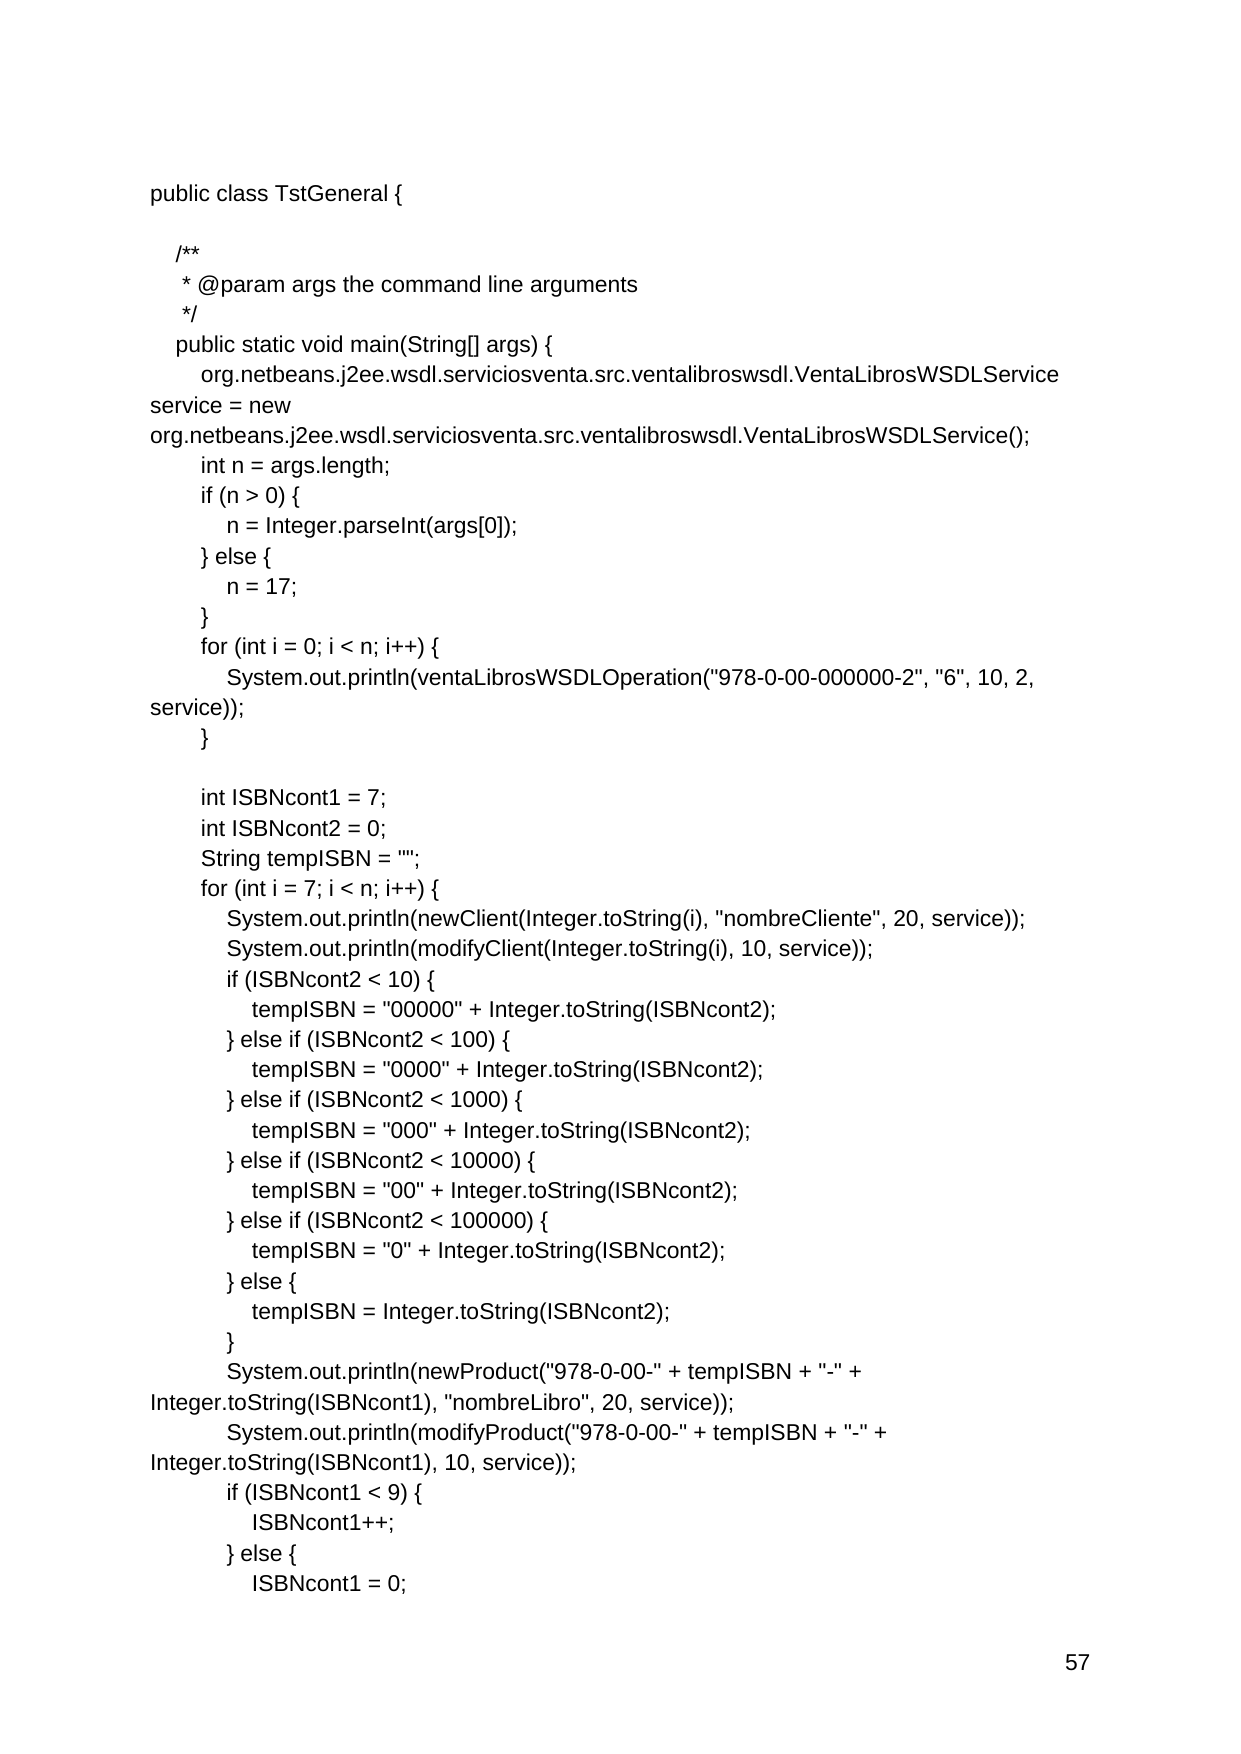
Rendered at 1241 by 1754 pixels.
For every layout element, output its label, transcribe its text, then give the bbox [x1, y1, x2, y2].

text /** [150, 241, 1090, 267]
text tempISBN = "00" + Integer.toString(ISBNcont2); [150, 1177, 1090, 1203]
text tempISBN = "0" + Integer.toString(ISBNcont2); [150, 1237, 1090, 1264]
text for (int i = 0; i < n; i++) { [150, 633, 1090, 660]
text } [150, 1328, 1090, 1354]
text } else { [150, 543, 1090, 569]
text * @param args the command line arguments [150, 271, 1090, 297]
text int n = args.length; [150, 452, 1090, 478]
text for (int i = 7; i < n; i++) { [150, 875, 1090, 901]
text tempISBN = Integer.toString(ISBNcont2); [150, 1298, 1090, 1324]
text String tempISBN = ""; [150, 845, 1090, 871]
text int ISBNcont1 = 7; [150, 784, 1090, 811]
text } else if (ISBNcont2 < 10000) { [150, 1147, 1090, 1173]
text System.out.println(newClient(Integer.toString(i), "nombreCliente", 20, service)); [150, 905, 1090, 932]
text } [150, 603, 1090, 629]
text n = 17; [150, 573, 1090, 599]
text ISBNcont1++; [150, 1509, 1090, 1536]
text } else if (ISBNcont2 < 100) { [150, 1026, 1090, 1052]
text tempISBN = "00000" + Integer.toString(ISBNcont2); [150, 996, 1090, 1022]
text if (ISBNcont1 < 9) { [150, 1479, 1090, 1506]
text } else { [150, 1539, 1090, 1566]
text if (ISBNcont2 < 10) { [150, 966, 1090, 992]
text } else if (ISBNcont2 < 100000) { [150, 1207, 1090, 1234]
text public static void main(String[] args) { [150, 331, 1090, 358]
text if (n > 0) { [150, 482, 1090, 509]
text } else { [150, 1268, 1090, 1294]
text System.out.println(modifyClient(Integer.toString(i), 10, service)); [150, 935, 1090, 962]
text org.netbeans.j2ee.wsdl.serviciosventa.src.ventalibroswsdl.VentaLibrosWSDLService service = new org.netbeans.j2ee.wsdl.serviciosventa.src.ventalibroswsdl.VentaLibrosWSDLService(); [150, 361, 1090, 448]
text public class TstGeneral { [150, 180, 1090, 207]
text int ISBNcont2 = 0; [150, 814, 1090, 841]
text n = Integer.parseInt(args[0]); [150, 512, 1090, 539]
text */ [150, 301, 1090, 327]
text tempISBN = "000" + Integer.toString(ISBNcont2); [150, 1117, 1090, 1143]
text } else if (ISBNcont2 < 1000) { [150, 1086, 1090, 1113]
text System.out.println(newProduct("978-0-00-" + tempISBN + "-" + Integer.toString(ISBNcont1), "nombreLibro", 20, service)); [150, 1358, 1090, 1415]
text System.out.println(modifyProduct("978-0-00-" + tempISBN + "-" + Integer.toString(ISBNcont1), 10, service)); [150, 1419, 1090, 1475]
text tempISBN = "0000" + Integer.toString(ISBNcont2); [150, 1056, 1090, 1083]
text ISBNcont1 = 0; [150, 1570, 1090, 1596]
text } [150, 724, 1090, 750]
text System.out.println(ventaLibrosWSDLOperation("978-0-00-000000-2", "6", 10, 2, service)); [150, 663, 1090, 720]
